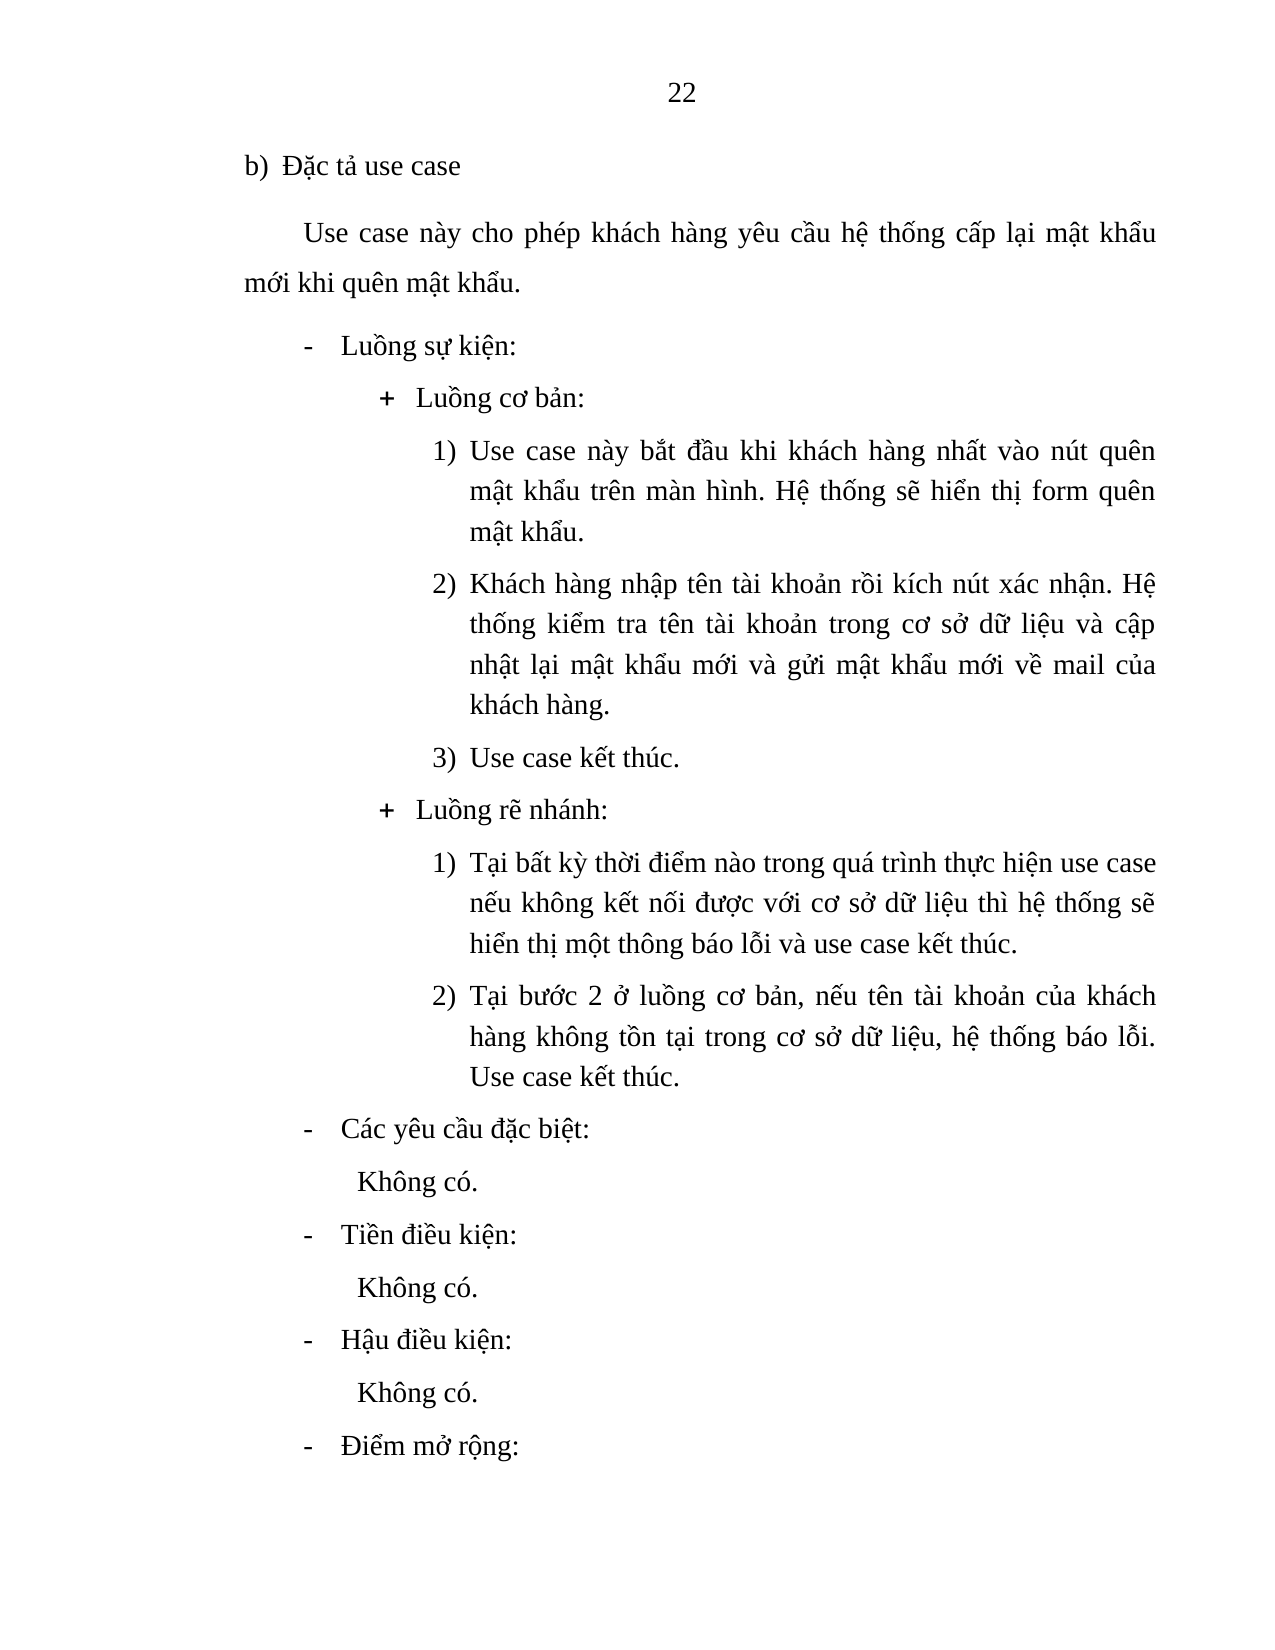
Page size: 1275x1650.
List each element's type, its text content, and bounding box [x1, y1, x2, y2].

list Luồng sự kiện: [303, 328, 1157, 361]
list Luồng rẽ nhánh: [378, 792, 1157, 826]
list Đặc tả use case [244, 148, 1157, 181]
list Tại bước 2 ở luồng cơ bản, nếu tên tài khoản của khách hàng không tồn tại trong cơ sở dữ liệu, hệ thống báo lỗi. Use case kết thúc. [432, 978, 1157, 1092]
list Điểm mở rộng: [303, 1428, 1157, 1461]
text Không có. [357, 1164, 1157, 1198]
text Không có. [341, 1270, 1157, 1303]
text Không có. [341, 1375, 1157, 1409]
list Use case kết thúc. [432, 740, 1157, 773]
list Khách hàng nhập tên tài khoản rồi kích nút xác nhận. Hệ thống kiểm tra tên tài khoản trong cơ sở dữ liệu và cập nhật lại mật khẩu mới và gửi mật khẩu mới về mail của khách hàng. [432, 566, 1157, 721]
list Tiền điều kiện: [303, 1217, 1157, 1251]
list Các yêu cầu đặc biệt: [303, 1112, 1157, 1145]
list Use case này bắt đầu khi khách hàng nhất vào nút quên mật khẩu trên màn hình. Hệ thống sẽ hiển thị form quên mật khẩu. [432, 433, 1157, 547]
text Use case này cho phép khách hàng yêu cầu hệ thống cấp lại mật khẩu mới khi quên mật khẩu. [244, 215, 1157, 298]
list Luồng cơ bản: [378, 381, 1157, 414]
list Tại bất kỳ thời điểm nào trong quá trình thực hiện use case nếu không kết nối được với cơ sở dữ liệu thì hệ thống sẽ hiển thị một thông báo lỗi và use case kết thúc. [432, 845, 1157, 959]
list Hậu điều kiện: [303, 1322, 1157, 1356]
